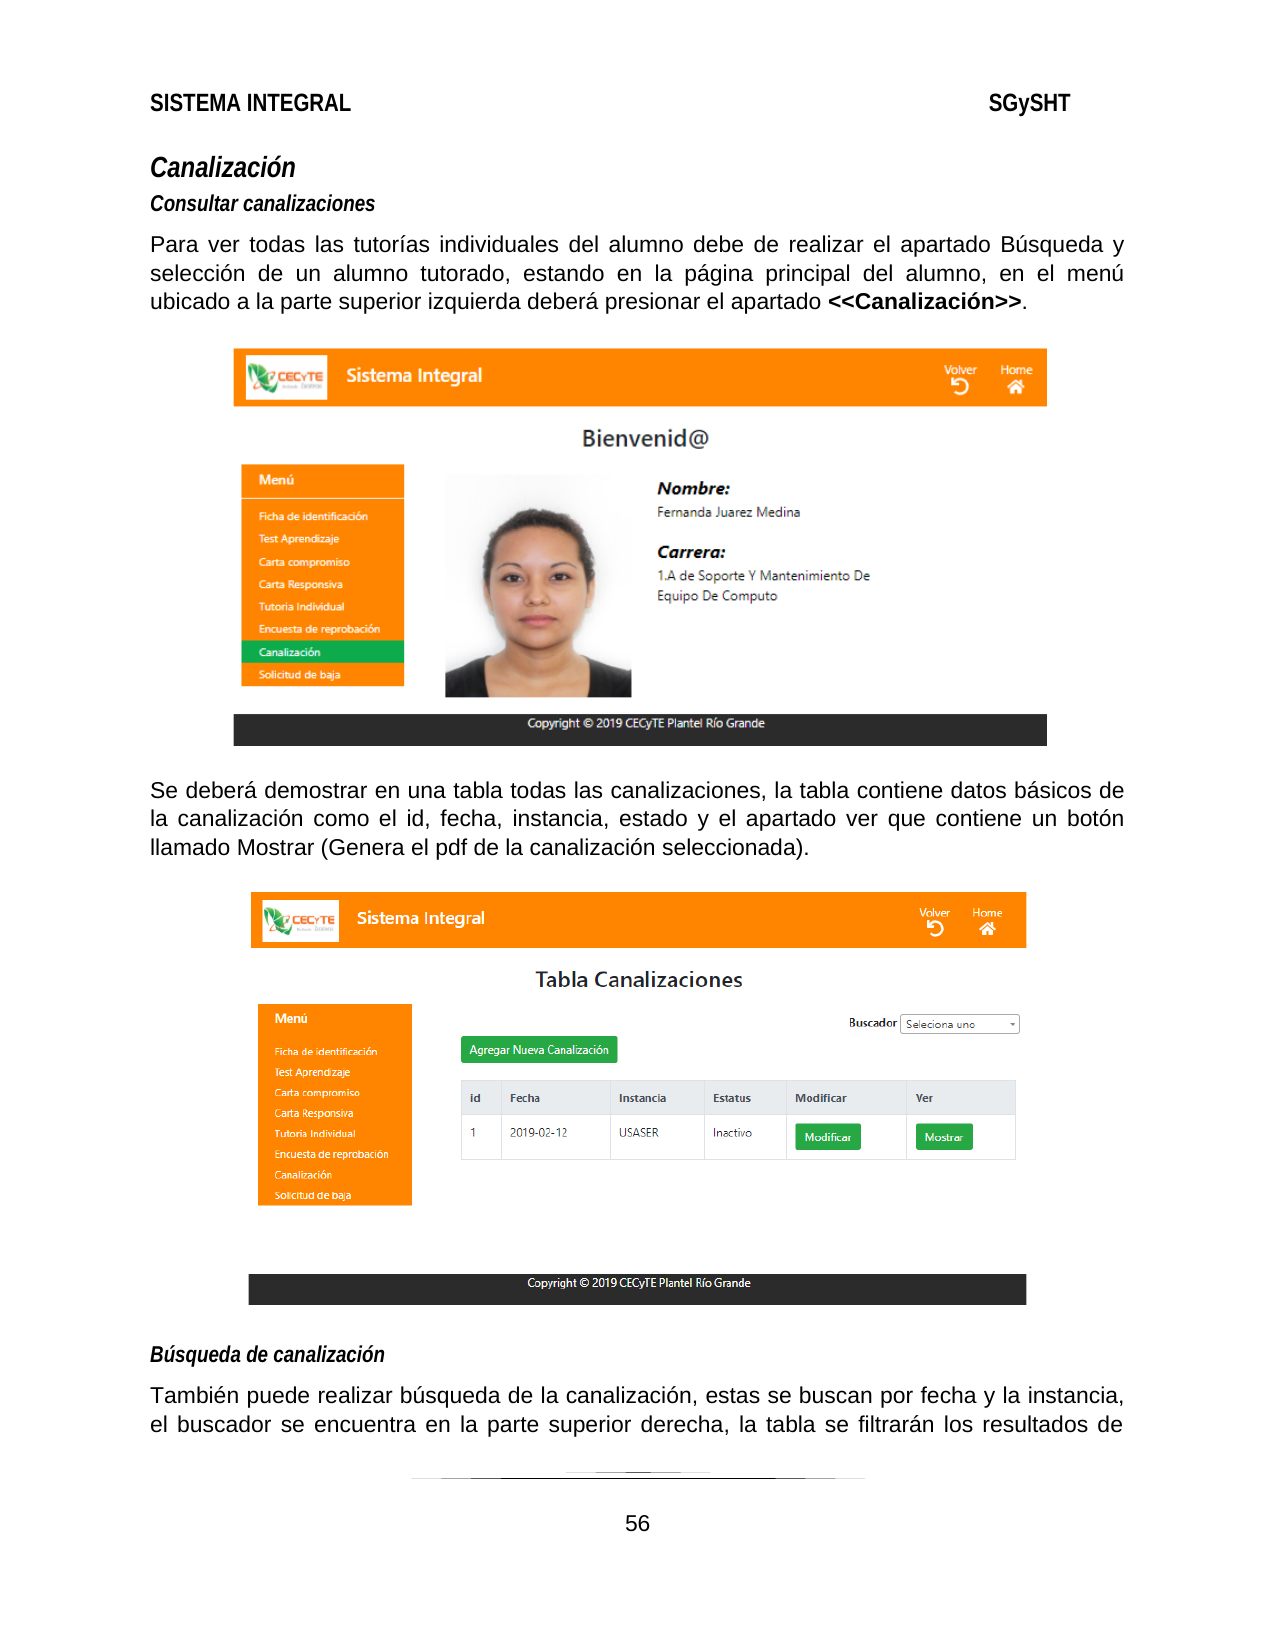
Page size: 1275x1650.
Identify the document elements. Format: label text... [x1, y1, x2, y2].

text Para ver todas las tutorías individuales del alumno debe de realizar el apartado Búsqueda y selección de un alumno tutorado, estando en la página principal del alumno, en el menú ubicado a la parte superior izquierda deberá presionar el apartado <<Canalización>>. [150, 231, 1125, 314]
picture [248, 891, 1027, 1311]
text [150, 1382, 1125, 1437]
text Se deberá demostrar en una tabla todas las canalizaciones, la tabla contiene datos básicos de la canalización como el id, fecha, instancia, estado y el apartado ver que contiene un botón llamado Mostrar (Genera el pdf de la canalización seleccionada). [150, 777, 1125, 860]
subtitle Búsqueda de canalización [150, 1341, 1125, 1368]
subtitle Consultar canalizaciones [150, 190, 1125, 217]
subtitle Canalización [150, 150, 1125, 183]
picture [228, 345, 1047, 746]
